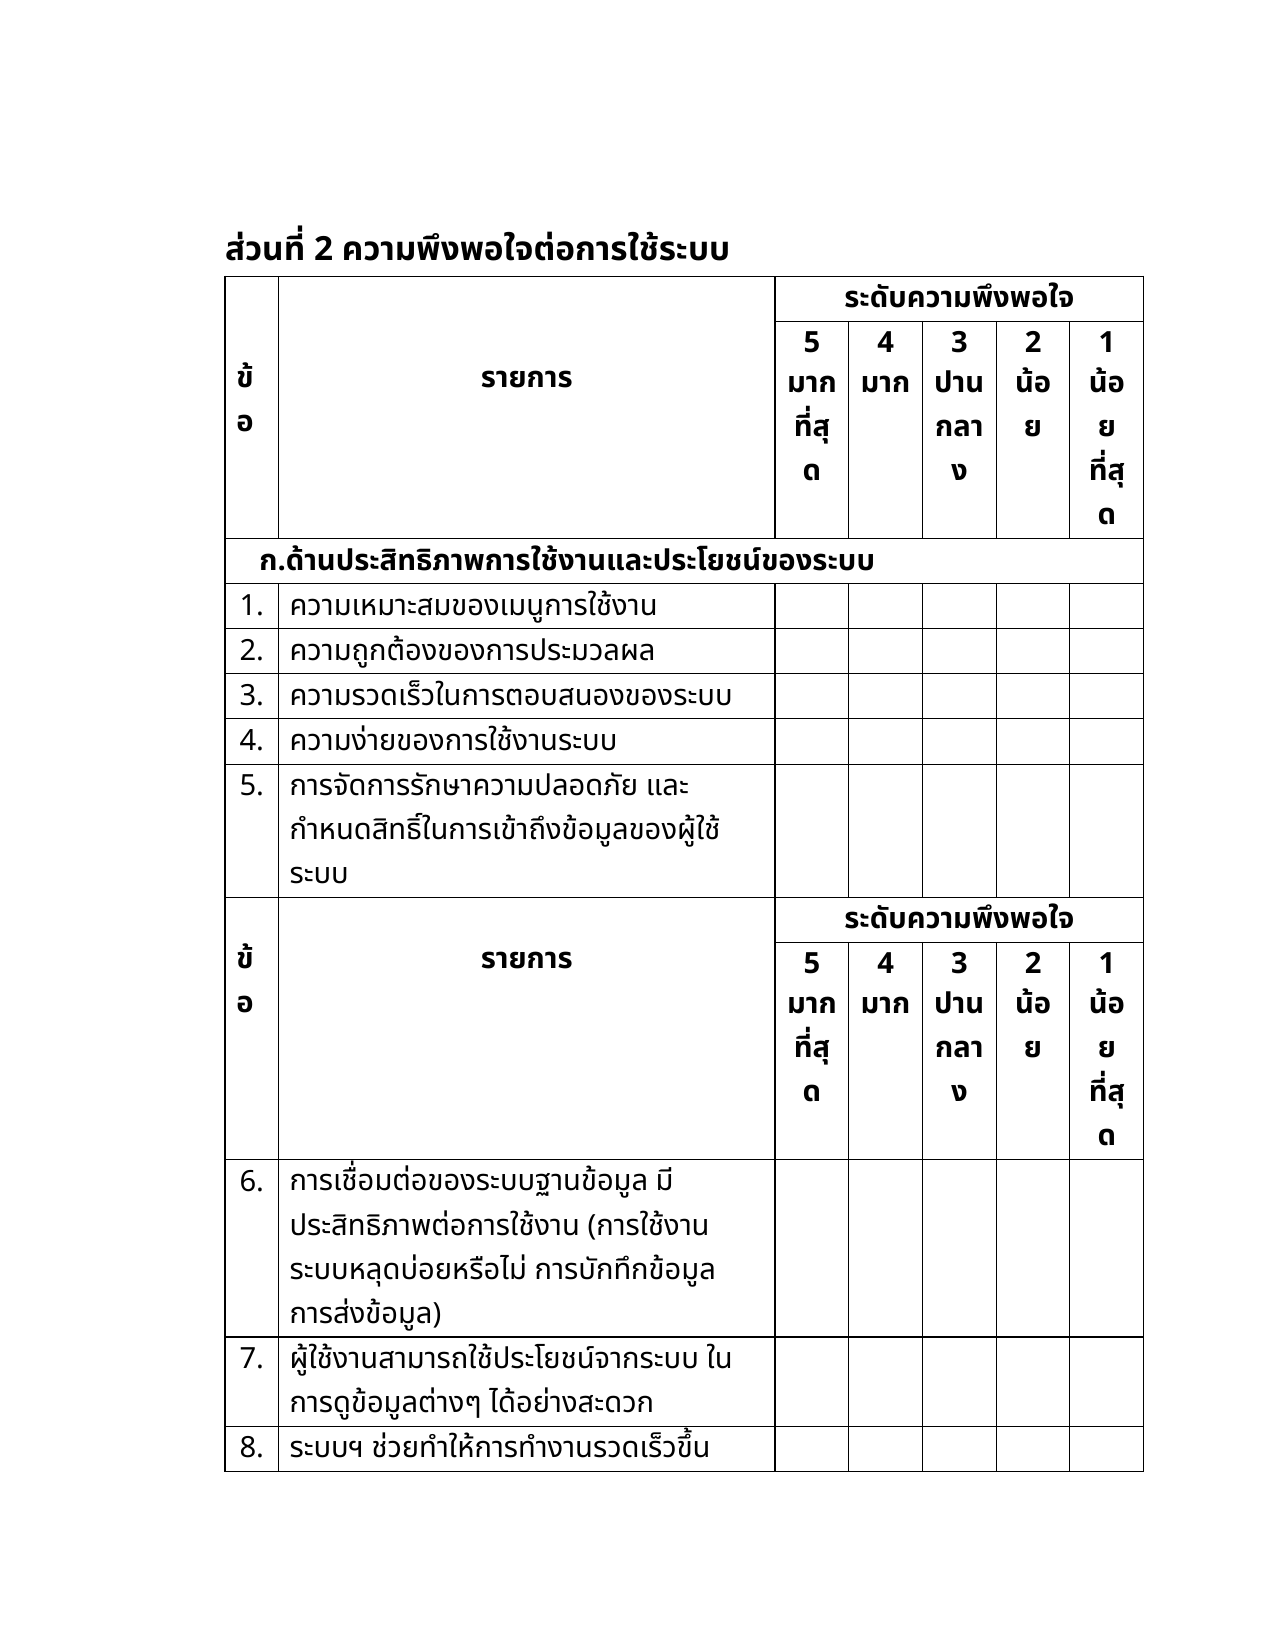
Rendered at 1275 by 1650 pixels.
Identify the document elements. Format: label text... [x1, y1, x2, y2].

table_cell ความเหมาะสมของเมนูการใช้งาน [279, 584, 774, 628]
table_cell [1070, 719, 1143, 763]
table_cell ข้อ [226, 898, 278, 1159]
table_cell 3. [226, 674, 278, 718]
table_cell [776, 584, 848, 628]
table_cell [1070, 1427, 1143, 1471]
table_cell 5. [226, 765, 278, 897]
table_header ข้อ [226, 277, 278, 538]
table_cell การจัดการรักษาความปลอดภัย และกำหนดสิทธิ์ในการเข้าถึงข้อมูลของผู้ใช้ระบบ [279, 765, 774, 897]
text ส่วนที่ 2 ความพึงพอใจต่อการใช้ระบบ [225, 225, 1125, 276]
table_cell [849, 1160, 922, 1336]
table_cell [997, 1160, 1069, 1336]
table_cell 5 มาก ที่สุด [776, 322, 848, 538]
table_cell 1. [226, 584, 278, 628]
table_cell 3 ปานกลาง [923, 322, 996, 538]
table_cell ระบบฯ ช่วยทำให้การทำงานรวดเร็วขึ้น [279, 1427, 774, 1471]
table_cell การเชื่อมต่อของระบบฐานข้อมูล มีประสิทธิภาพต่อการใช้งาน (การใช้งานระบบหลุดบ่อยหรือไม่ การบักทึกข้อมูล การส่งข้อมูล) [279, 1160, 774, 1336]
table_cell 7. [226, 1338, 278, 1426]
table_cell 2. [226, 629, 278, 673]
table_header รายการ [279, 277, 774, 538]
table_cell ความถูกต้องของการประมวลผล [279, 629, 774, 673]
table_cell [776, 629, 848, 673]
table_cell 1 น้อย ที่สุด [1070, 943, 1143, 1159]
table_cell [776, 719, 848, 763]
table_cell [923, 584, 996, 628]
table_cell [997, 584, 1069, 628]
table_header ระดับความพึงพอใจ [776, 277, 1143, 321]
table_cell [997, 765, 1069, 897]
table_cell [849, 674, 922, 718]
table_cell 8. [226, 1427, 278, 1471]
table_cell [776, 1427, 848, 1471]
table_cell [849, 765, 922, 897]
table_cell 1 น้อย ที่สุด [1070, 322, 1143, 538]
table_cell [849, 1338, 922, 1426]
table_cell [849, 719, 922, 763]
table_cell [1070, 674, 1143, 718]
table_cell ความง่ายของการใช้งานระบบ [279, 719, 774, 763]
table_cell [997, 629, 1069, 673]
table_cell [776, 674, 848, 718]
table_cell 5 มาก ที่สุด [776, 943, 848, 1159]
table_cell [1070, 1160, 1143, 1336]
table_cell 4 มาก [849, 943, 922, 1159]
table_cell 2 น้อย [997, 322, 1069, 538]
table_cell [997, 1338, 1069, 1426]
table_cell [1070, 629, 1143, 673]
table_cell ผู้ใช้งานสามารถใช้ประโยชน์จากระบบ ในการดูข้อมูลต่างๆ ได้อย่างสะดวก [279, 1338, 774, 1426]
table_cell [776, 1338, 848, 1426]
table_cell [1070, 584, 1143, 628]
table_cell [849, 1427, 922, 1471]
table_cell [776, 765, 848, 897]
table_cell [923, 1160, 996, 1336]
table_cell 2 น้อย [997, 943, 1069, 1159]
table_cell [997, 719, 1069, 763]
table_cell [849, 629, 922, 673]
table_cell 4. [226, 719, 278, 763]
table_cell 3 ปานกลาง [923, 943, 996, 1159]
table_cell [923, 765, 996, 897]
table_cell [923, 1338, 996, 1426]
table_cell [923, 1427, 996, 1471]
table_cell [849, 584, 922, 628]
table_cell [923, 719, 996, 763]
table_cell [997, 674, 1069, 718]
table_cell ความรวดเร็วในการตอบสนองของระบบ [279, 674, 774, 718]
table_cell [923, 629, 996, 673]
table_cell [776, 1160, 848, 1336]
table_cell [923, 674, 996, 718]
table_cell [1070, 1338, 1143, 1426]
table_cell 6. [226, 1160, 278, 1336]
table_cell รายการ [279, 898, 774, 1159]
table_cell [1070, 765, 1143, 897]
table_cell 4 มาก [849, 322, 922, 538]
table_cell ก.ด้านประสิทธิภาพการใช้งานและประโยชน์ของระบบ [226, 539, 1143, 583]
table_cell [997, 1427, 1069, 1471]
table_cell ระดับความพึงพอใจ [776, 898, 1143, 942]
